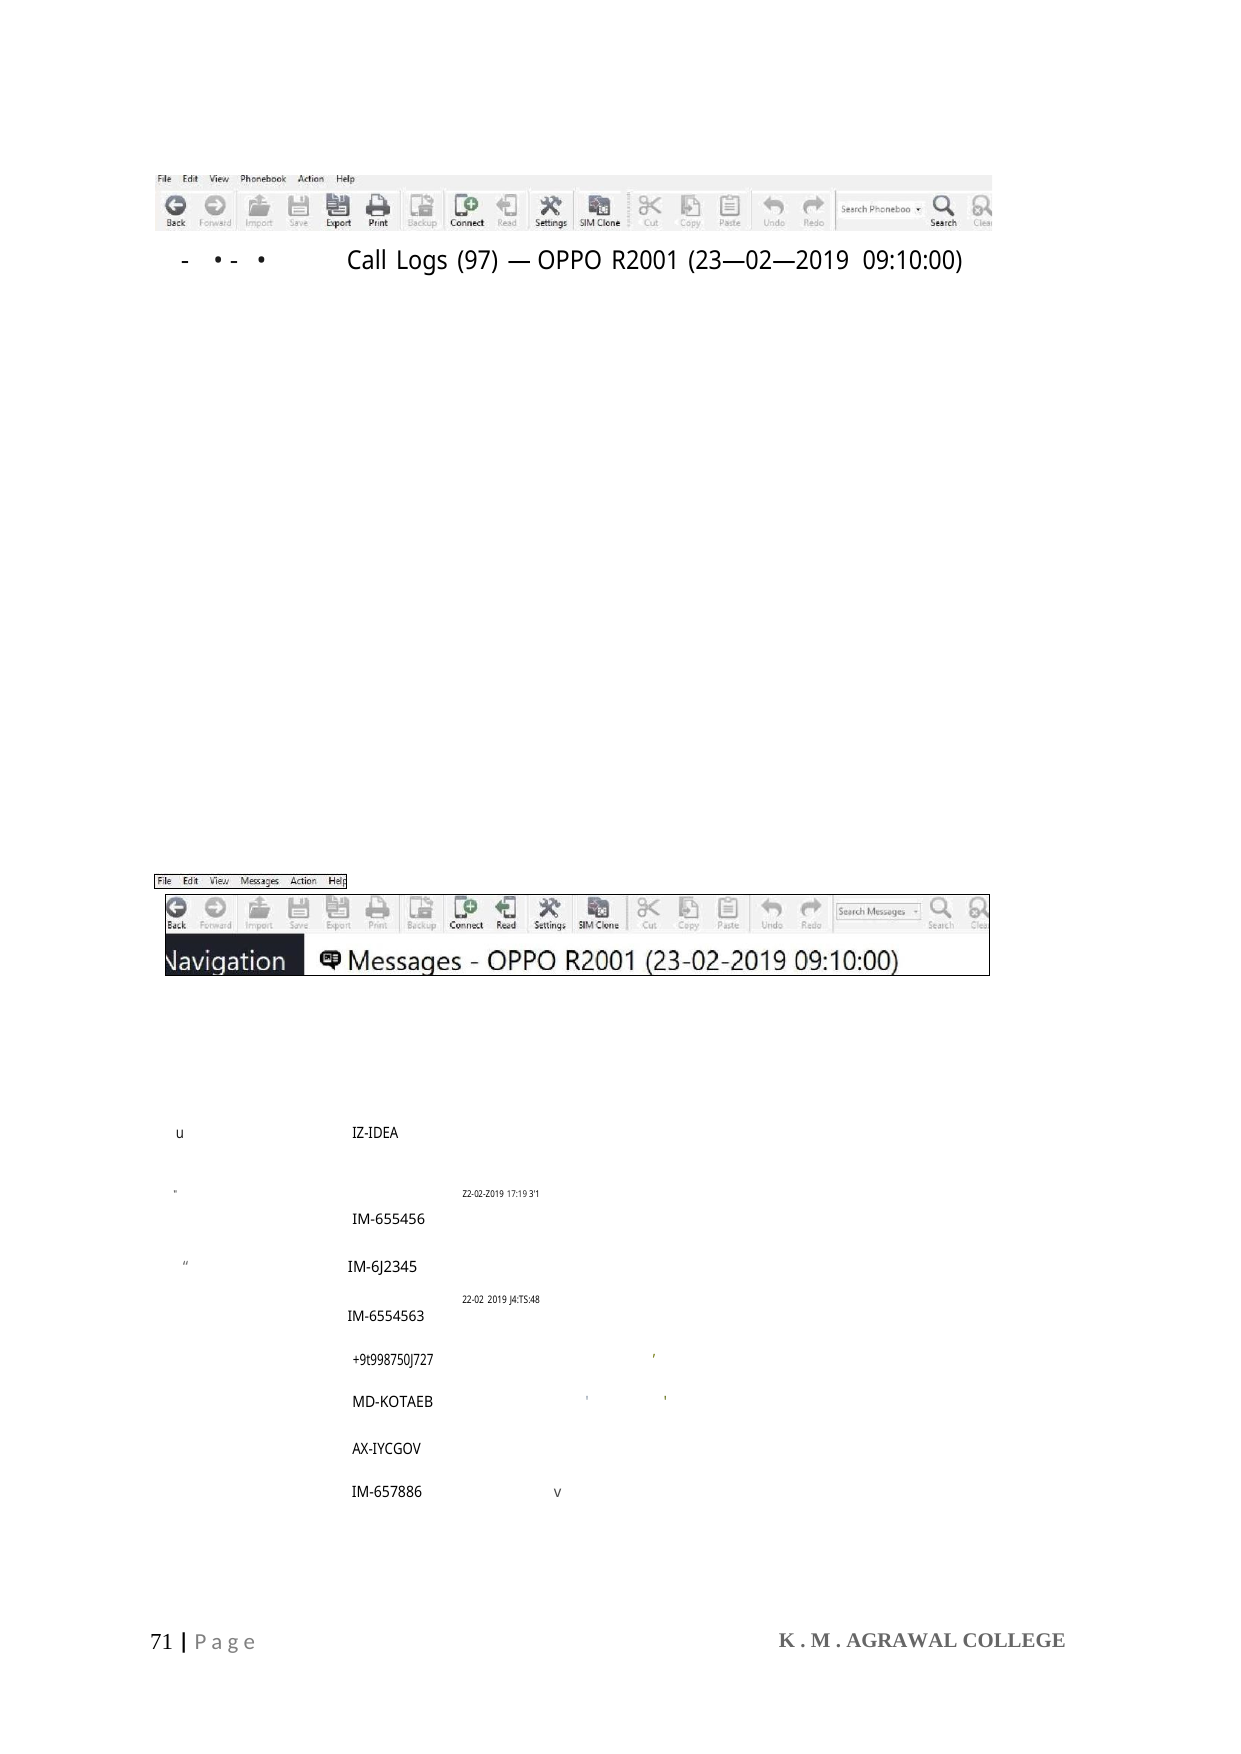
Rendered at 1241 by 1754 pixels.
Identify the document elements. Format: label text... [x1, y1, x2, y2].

text " Z2-02-Z019 17:19 3'1 [173, 1188, 1173, 1201]
text 22-02 2019 J4:TS:48 [462, 1292, 1173, 1307]
text u IZ-IDEA [176, 1122, 1173, 1143]
text - • - • Call Logs (97) — OPPO R2001 (23—02—2019 09:10:00) [181, 242, 1173, 277]
text “ IM-6J2345 [69, 1256, 417, 1277]
text IM-6554563 [69, 1306, 424, 1326]
text MD-KOTAEB ' ' [352, 1391, 1173, 1412]
picture [155, 175, 993, 231]
picture [155, 875, 346, 888]
text +9t998750J727 ’ [353, 1349, 1173, 1370]
text IM-657886 v [352, 1481, 1173, 1502]
picture [166, 895, 989, 975]
text AX-IYCGOV [352, 1438, 1173, 1459]
text IM-655456 [352, 1209, 1173, 1229]
